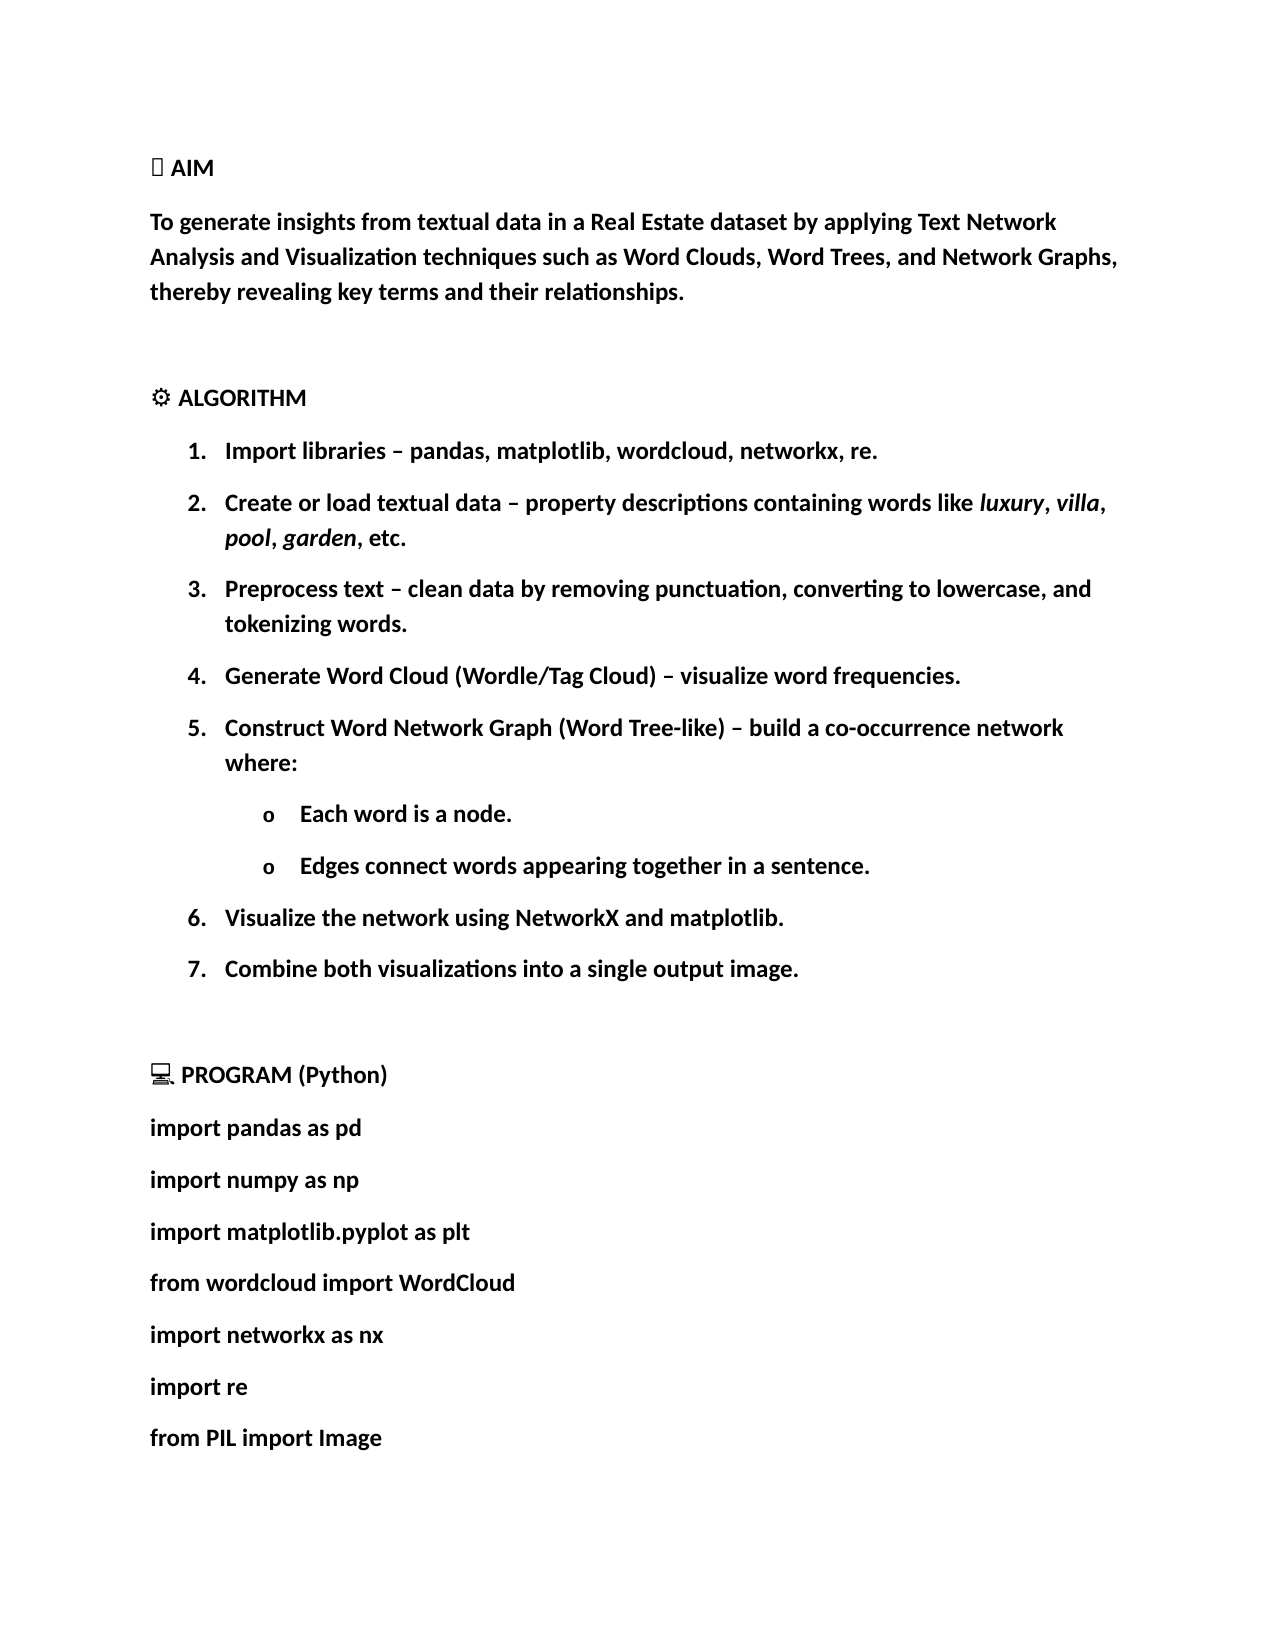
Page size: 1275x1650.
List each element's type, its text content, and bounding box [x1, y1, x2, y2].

text from wordcloud import WordCloud [150, 1267, 1125, 1298]
text import pandas as pd [150, 1112, 1125, 1143]
list Combine both visualizations into a single output image. [187, 953, 1125, 984]
list Edges connect words appearing together in a sentence. [262, 850, 1125, 881]
list Construct Word Network Graph (Word Tree-like) – build a co-occurrence network where: [187, 712, 1125, 777]
text 💻 PROGRAM (Python) [150, 1057, 1125, 1091]
text from PIL import Image [150, 1422, 1125, 1453]
text ⚙️ ALGORITHM [150, 379, 1125, 413]
text import networkx as nx [150, 1319, 1125, 1350]
text To generate insights from textual data in a Real Estate dataset by applying Text Network Analysis and Visualization techniques such as Word Clouds, Word Trees, and Network Graphs, thereby revealing key terms and their relationships. [150, 206, 1125, 306]
text 🎯 AIM [150, 150, 1125, 184]
text import matplotlib.pyplot as plt [150, 1216, 1125, 1246]
list Create or load textual data – property descriptions containing words like luxury, villa, pool, garden, etc. [187, 487, 1125, 552]
list Generate Word Cloud (Wordle/Tag Cloud) – visualize word frequencies. [187, 660, 1125, 691]
list Preprocess text – clean data by removing punctuation, converting to lowercase, and tokenizing words. [187, 573, 1125, 639]
list Visualize the network using NetworkX and matplotlib. [187, 902, 1125, 932]
text import numpy as np [150, 1164, 1125, 1195]
list Import libraries – pandas, matplotlib, wordcloud, networkx, re. [187, 435, 1125, 466]
list Each word is a node. [262, 798, 1125, 829]
text import re [150, 1371, 1125, 1401]
